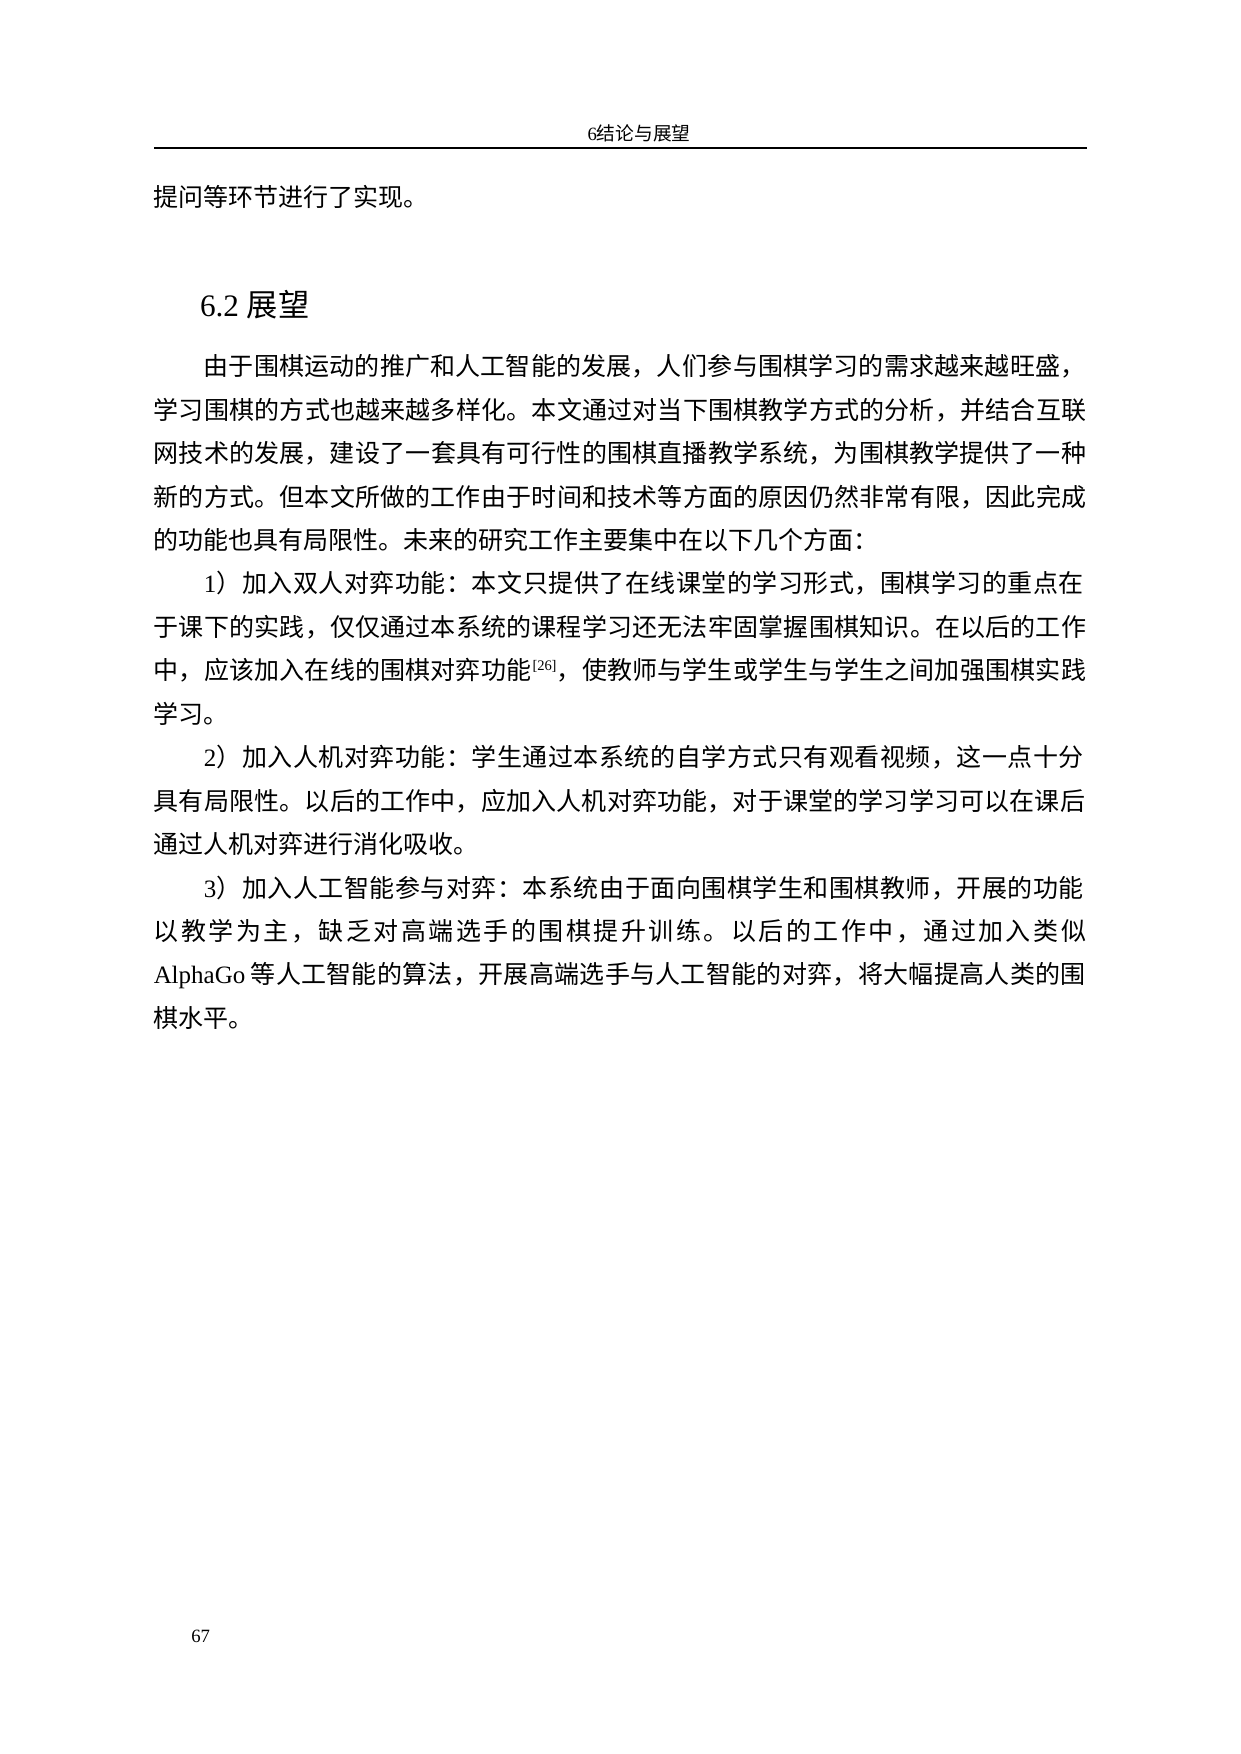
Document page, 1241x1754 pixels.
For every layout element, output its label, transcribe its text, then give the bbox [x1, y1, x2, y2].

text 3）加入人工智能参与对弈：本系统由于面向围棋学生和围棋教师，开展的功能以教学为主，缺乏对高端选手的围棋提升训练。以后的工作中，通过加入类似AlphaGo等人工智能的算法，开展高端选手与人工智能的对弈，将大幅提高人类的围棋水平。 [153, 868, 1087, 1034]
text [153, 177, 1087, 213]
subtitle 展望 [200, 280, 1087, 325]
text 由于围棋运动的推广和人工智能的发展，人们参与围棋学习的需求越来越旺盛，学习围棋的方式也越来越多样化。本文通过对当下围棋教学方式的分析，并结合互联网技术的发展，建设了一套具有可行性的围棋直播教学系统，为围棋教学提供了一种新的方式。但本文所做的工作由于时间和技术等方面的原因仍然非常有限，因此完成的功能也具有局限性。未来的研究工作主要集中在以下几个方面： [153, 347, 1087, 557]
text 2）加入人机对弈功能：学生通过本系统的自学方式只有观看视频，这一点十分具有局限性。以后的工作中，应加入人机对弈功能，对于课堂的学习学习可以在课后通过人机对弈进行消化吸收。 [153, 738, 1087, 861]
text 1）加入双人对弈功能：本文只提供了在线课堂的学习形式，围棋学习的重点在于课下的实践，仅仅通过本系统的课程学习还无法牢固掌握围棋知识。在以后的工作中，应该加入在线的围棋对弈功能[26]，使教师与学生或学生与学生之间加强围棋实践学习。 [153, 564, 1087, 731]
